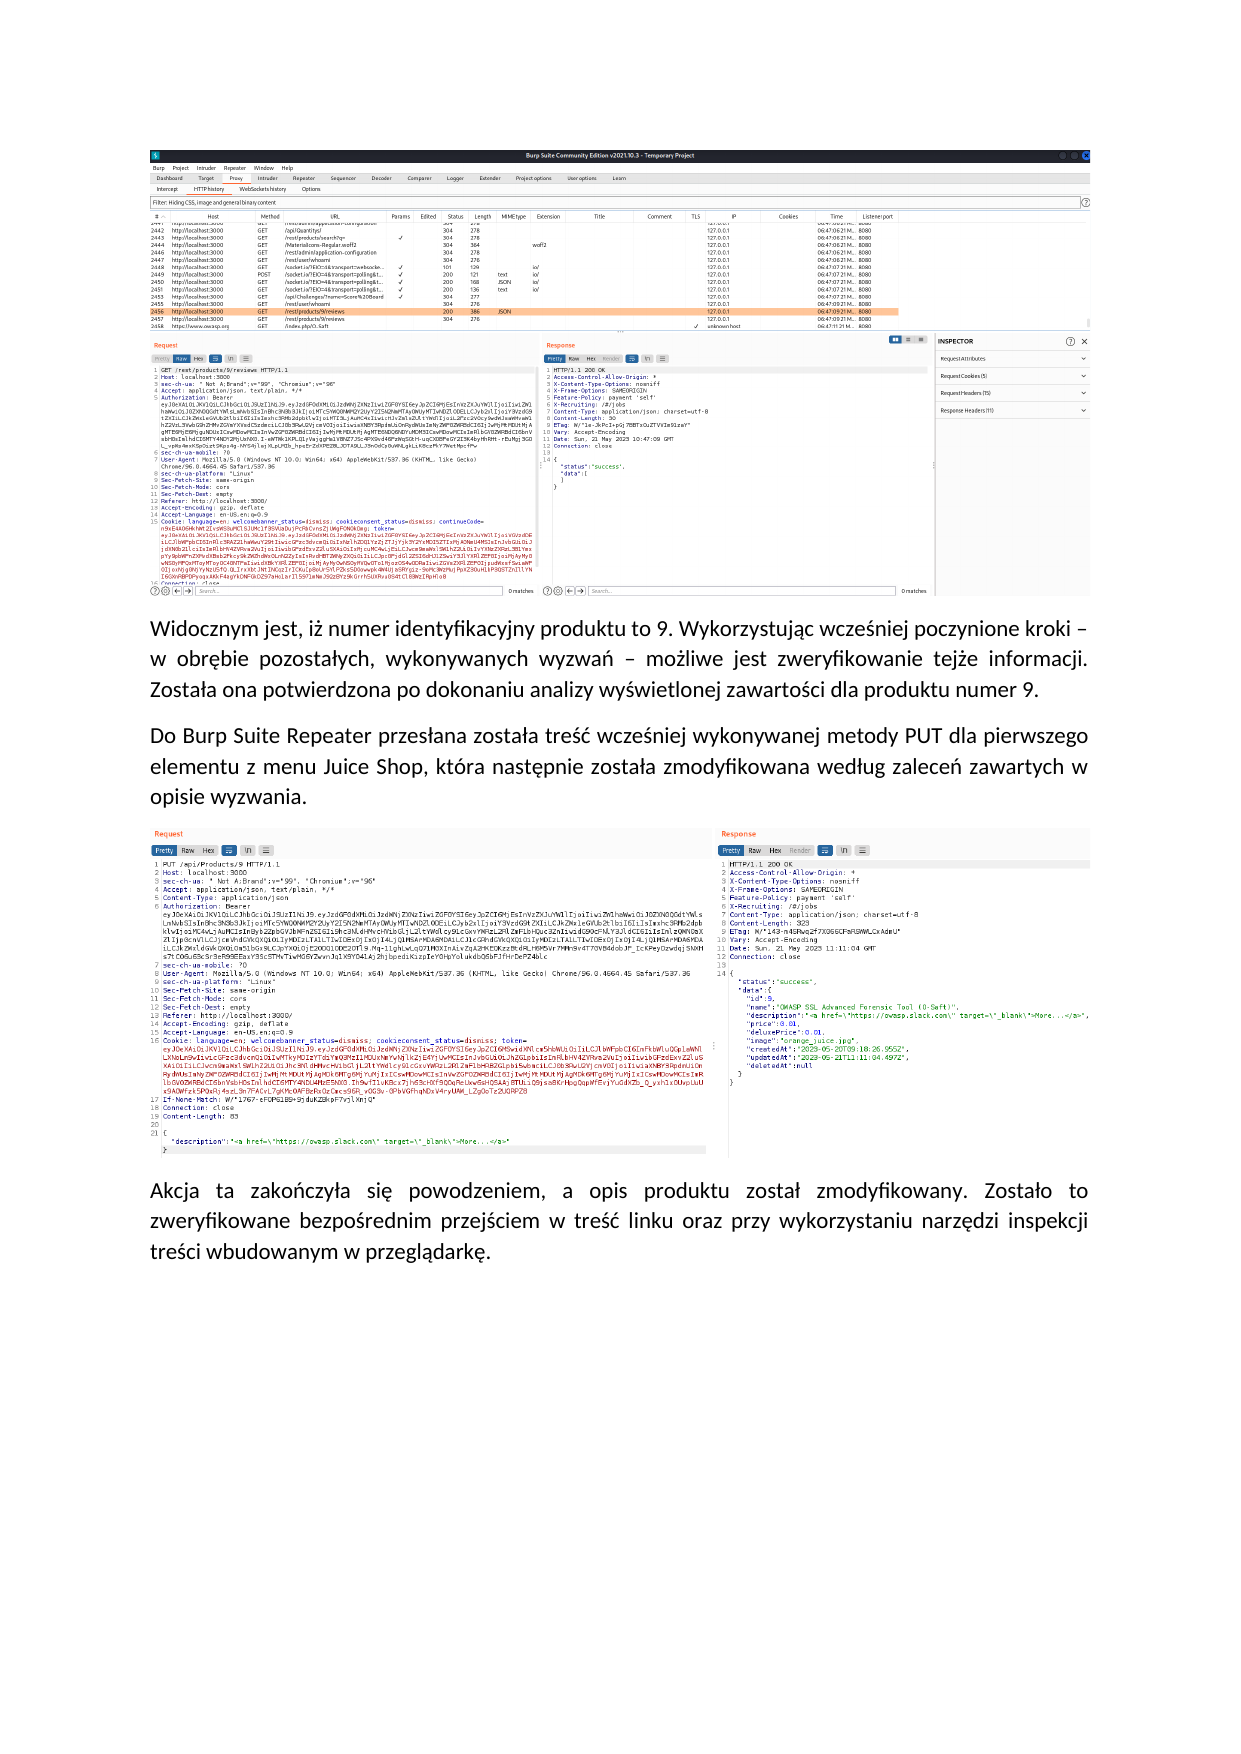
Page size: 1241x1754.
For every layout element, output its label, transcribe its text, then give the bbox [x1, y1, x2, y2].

text Akcja ta zakończyła się powodzeniem, a opis produktu został zmodyfikowany. Zostało to zweryfikowane bezpośrednim przejściem w treść linku oraz przy wykorzystaniu narzędzi inspekcji treści wbudowanym w przeglądarkę. [150, 1176, 1090, 1265]
text Do Burp Suite Repeater przesłana została treść wcześniej wykonywanej metody PUT dla pierwszego elementu z menu Juice Shop, która następnie została zmodyfikowana według zaleceń zawartych w opisie wyzwania. [150, 722, 1090, 810]
text Widocznym jest, iż numer identyfikacyjny produktu to 9. Wykorzystując wcześniej poczynione kroki – w obrębie pozostałych, wykonywanych wyzwań – możliwe jest zweryfikowanie tejże informacji. Została ona potwierdzona po dokonaniu analizy wyświetlonej zawartości dla produktu numer 9. [150, 614, 1090, 703]
picture [150, 150, 1091, 596]
picture [150, 828, 1091, 1158]
